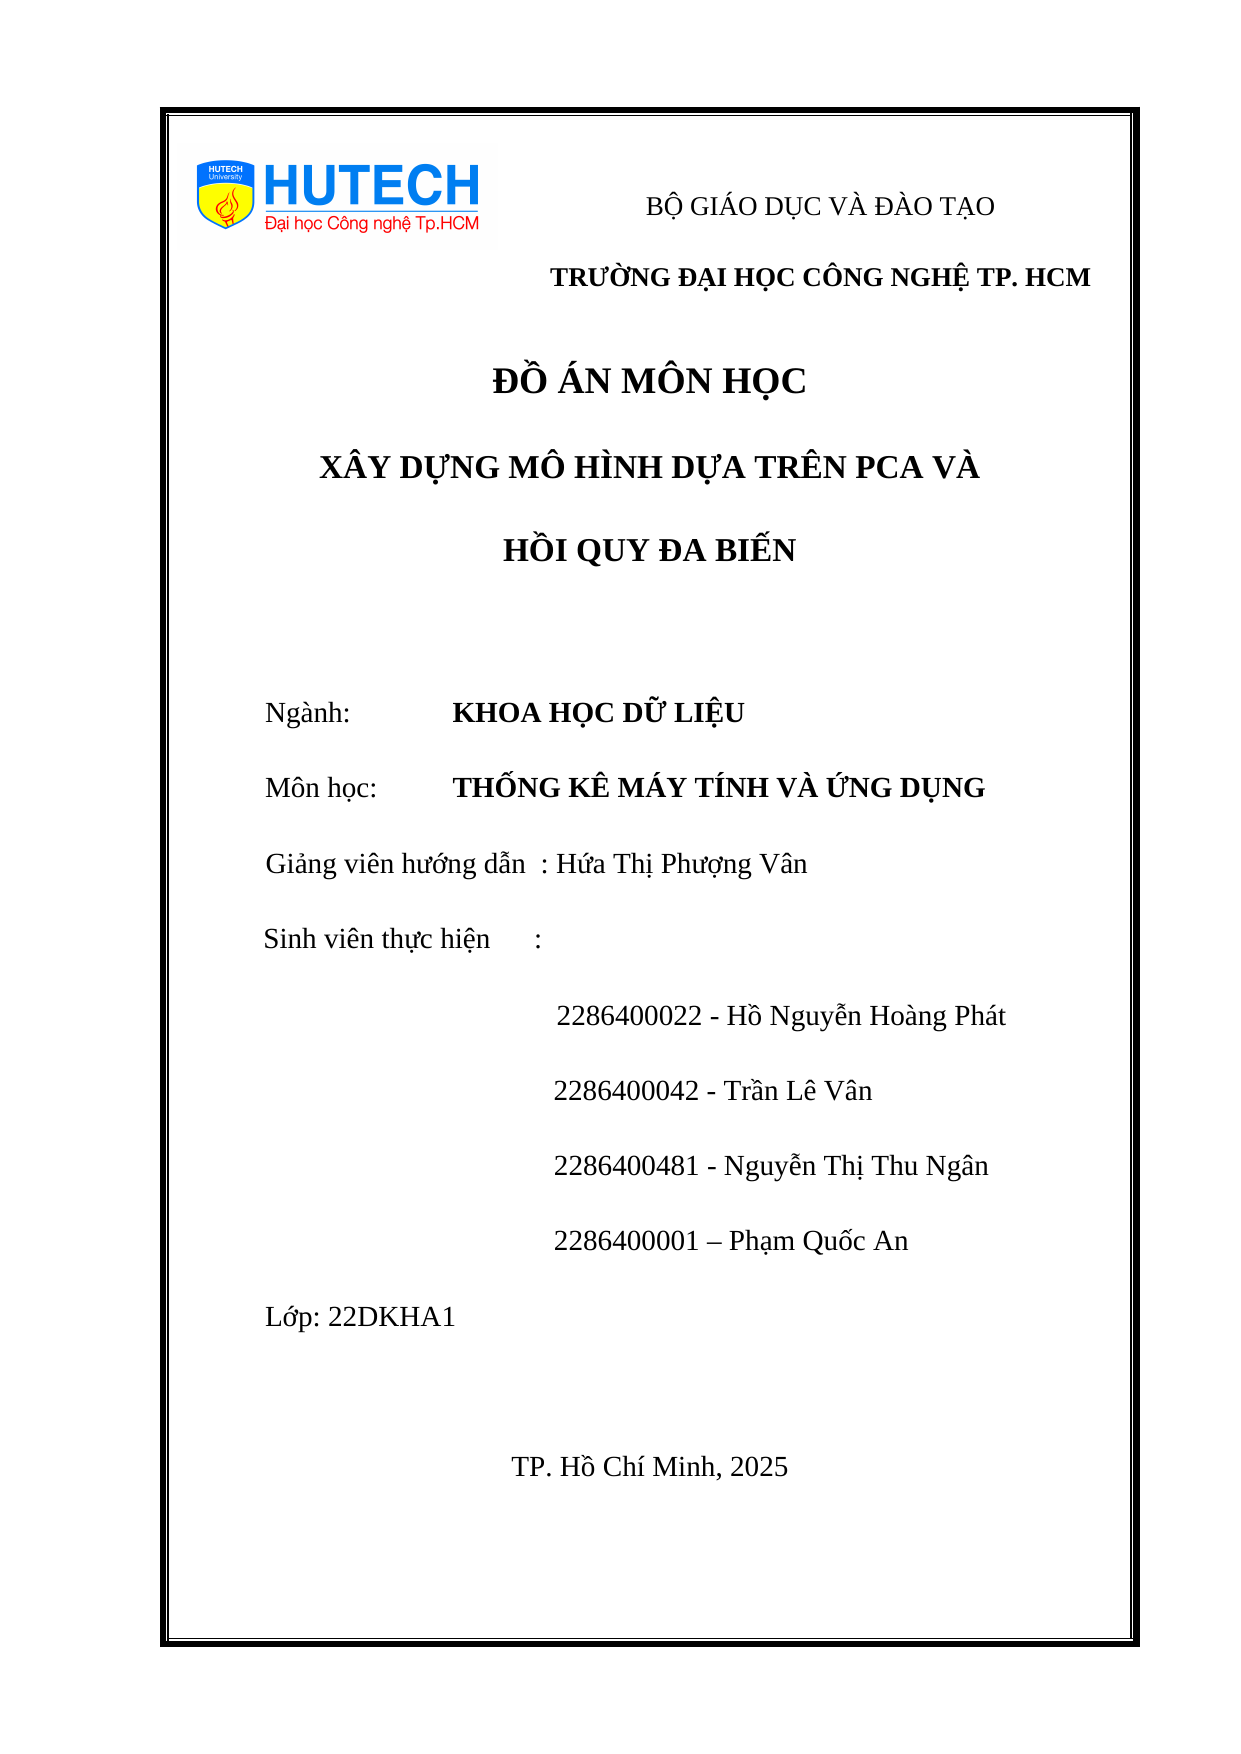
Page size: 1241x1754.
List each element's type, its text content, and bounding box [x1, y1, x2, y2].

text Lớp: 22DKHA1 [177, 1299, 1122, 1332]
text ĐỒ ÁN MÔN HỌC [177, 358, 1122, 401]
text 2286400001 – Phạm Quốc An [177, 1223, 1122, 1257]
text TP. Hồ Chí Minh, 2025 [177, 1449, 1122, 1483]
table_header BỘ GIÁO DỤC VÀ ĐÀO TẠO TRƯỜNG ĐẠI HỌC CÔNG NGHỆ TP. HCM [508, 118, 1130, 333]
text Môn học: THỐNG KÊ MÁY TÍNH VÀ ỨNG DỤNG [265, 771, 1122, 804]
text Ngành: KHOA HỌC DỮ LIỆU [265, 695, 1122, 729]
text 2286400042 - Trần Lê Vân [177, 1073, 1122, 1106]
text 2286400481 - Nguyễn Thị Thu Ngân [177, 1148, 1122, 1182]
text XÂY DỰNG MÔ HÌNH DỰA TRÊN PCA VÀ [177, 448, 1122, 486]
table_header [169, 118, 508, 333]
picture [177, 143, 498, 250]
text Sinh viên thực hiện : [177, 921, 1122, 955]
text Giảng viên hướng dẫn : Hứa Thị Phượng Vân [177, 846, 1122, 879]
text 2286400022 - Hồ Nguyễn Hoàng Phát [177, 998, 1122, 1031]
text HỒI QUY ĐA BIẾN [177, 530, 1122, 568]
